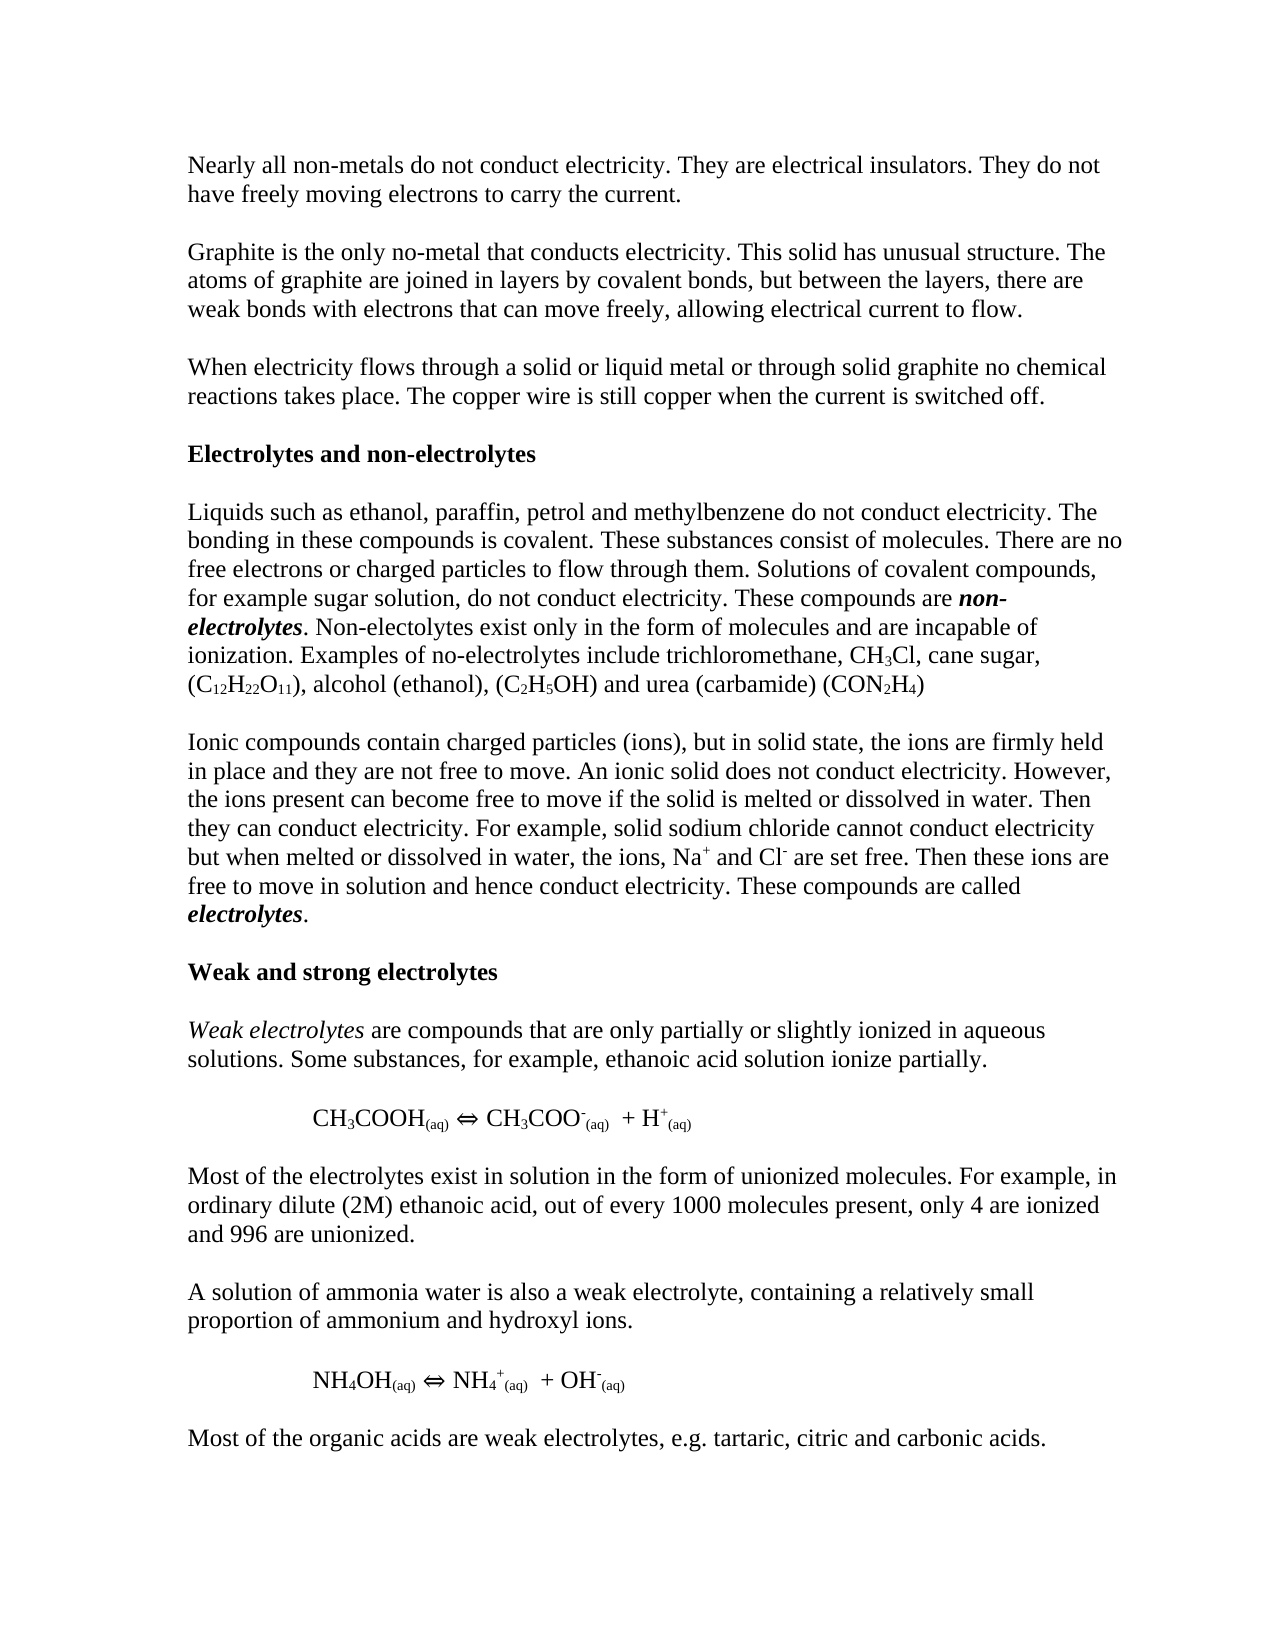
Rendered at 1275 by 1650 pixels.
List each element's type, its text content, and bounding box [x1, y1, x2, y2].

text Most of the organic acids are weak electrolytes, e.g. tartaric, citric and carbonic acids. [187, 1423, 1125, 1452]
text A solution of ammonia water is also a weak electrolyte, containing a relatively small proportion of ammonium and hydroxyl ions. [187, 1277, 1125, 1334]
text Liquids such as ethanol, paraffin, petrol and methylbenzene do not conduct electricity. The bonding in these compounds is covalent. These substances consist of molecules. There are no free electrons or charged particles to flow through them. Solutions of covalent compounds, for example sugar solution, do not conduct electricity. These compounds are non-electrolytes. Non-electolytes exist only in the form of molecules and are incapable of ionization. Examples of no-electrolytes include trichloromethane, CH3Cl, cane sugar, (C12H22O11), alcohol (ethanol), (C2H5OH) and urea (carbamide) (CON2H4) [187, 497, 1125, 698]
text Graphite is the only no-metal that conducts electricity. This solid has unusual structure. The atoms of graphite are joined in layers by covalent bonds, but between the layers, there are weak bonds with electrons that can move freely, allowing electrical current to flow. [187, 237, 1125, 323]
text Electrolytes and non-electrolytes [187, 439, 1125, 467]
text CH3COOH(aq) ⇔ CH3COO-(aq) + H+(aq) [187, 1102, 1125, 1132]
text Nearly all non-metals do not conduct electricity. They are electrical insulators. They do not have freely moving electrons to carry the current. [187, 150, 1125, 207]
text Most of the electrolytes exist in solution in the form of unionized molecules. For example, in ordinary dilute (2M) ethanoic acid, out of every 1000 molecules present, only 4 are ionized and 996 are unionized. [187, 1161, 1125, 1248]
text When electricity flows through a solid or liquid metal or through solid graphite no chemical reactions takes place. The copper wire is still copper when the current is switched off. [187, 352, 1125, 409]
text Weak and strong electrolytes [187, 957, 1125, 986]
text Weak electrolytes are compounds that are only partially or slightly ionized in aqueous solutions. Some substances, for example, ethanoic acid solution ionize partially. [187, 1015, 1125, 1073]
text Ionic compounds contain charged particles (ions), but in solid state, the ions are firmly held in place and they are not free to move. An ionic solid does not conduct electricity. However, the ions present can become free to move if the solid is melted or dissolved in water. Then they can conduct electricity. For example, solid sodium chloride cannot conduct electricity but when melted or dissolved in water, the ions, Na+ and Cl- are set free. Then these ions are free to move in solution and hence conduct electricity. These compounds are called electrolytes. [187, 727, 1125, 928]
text NH4OH(aq) ⇔ NH4+(aq) + OH-(aq) [187, 1363, 1125, 1394]
